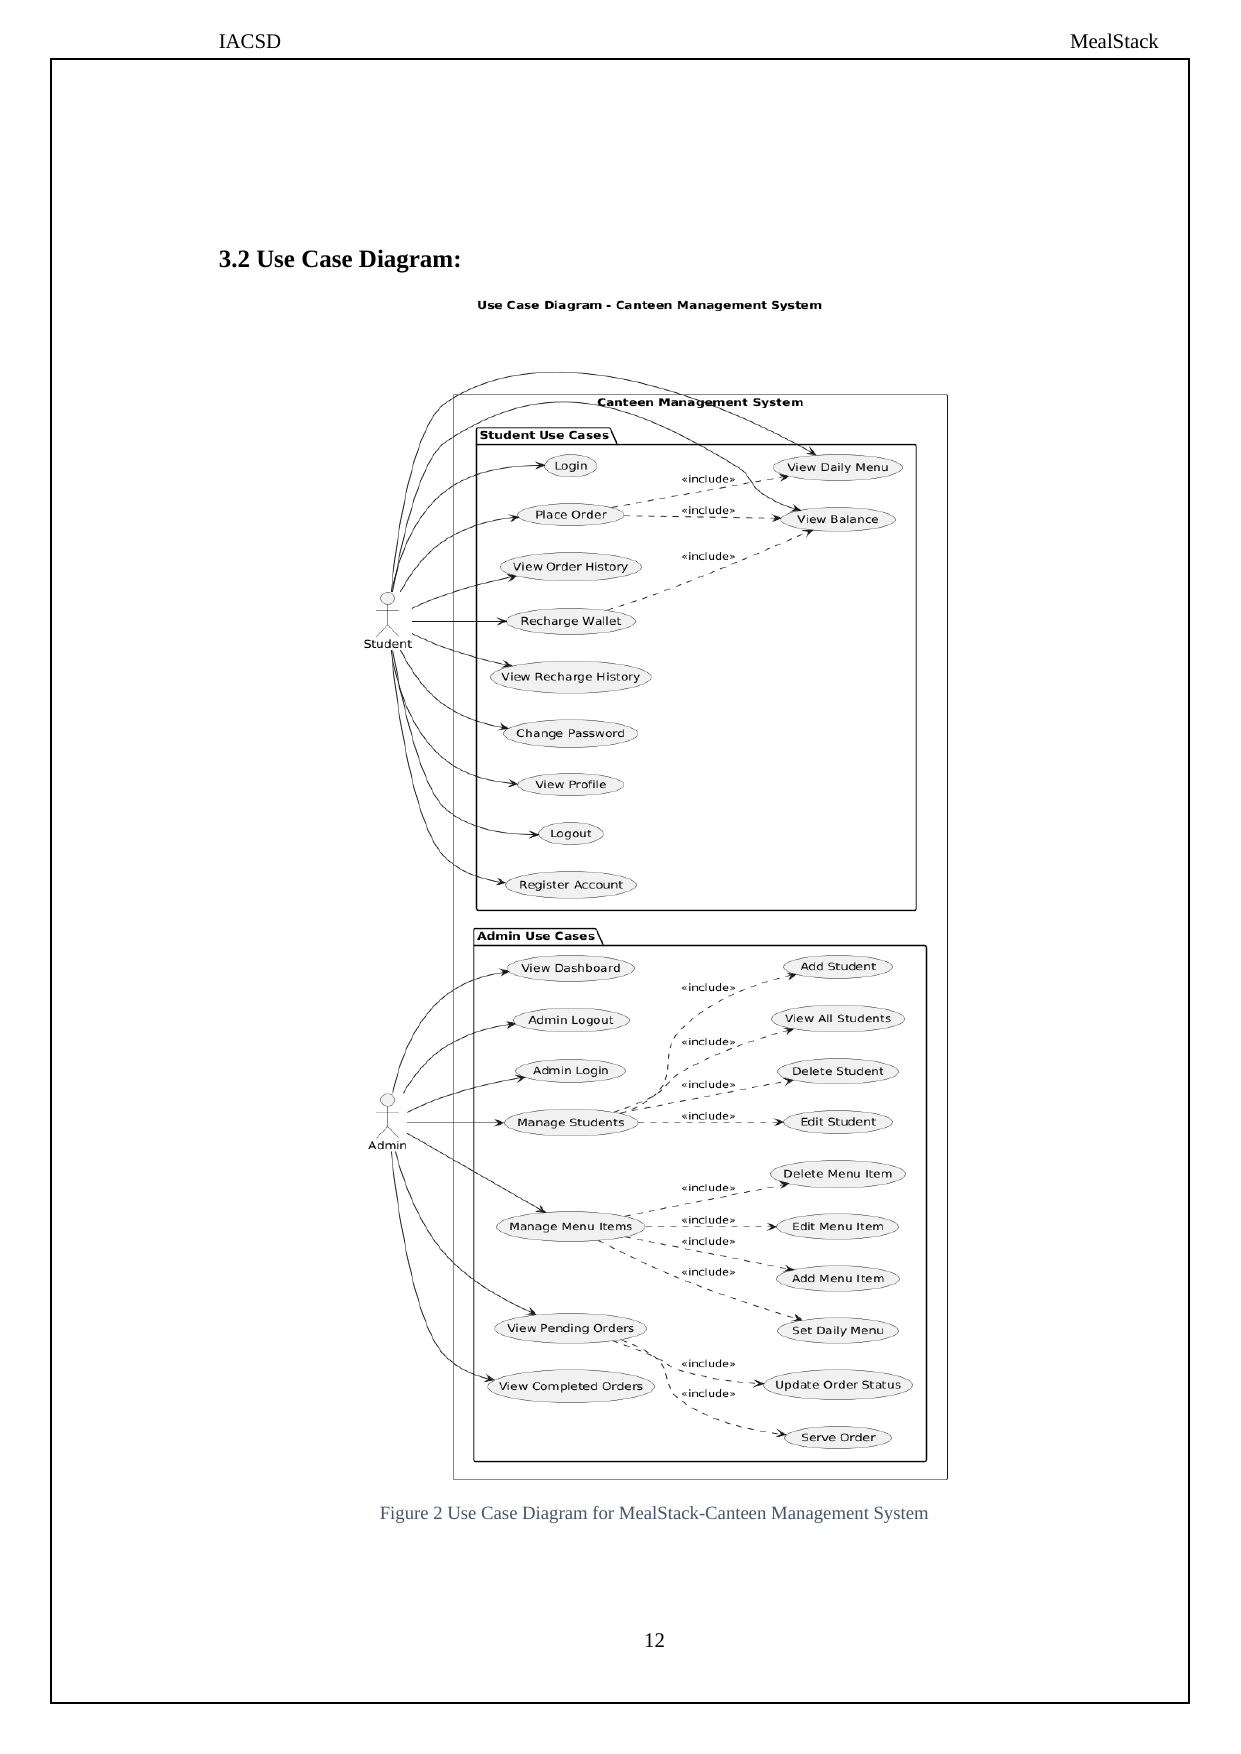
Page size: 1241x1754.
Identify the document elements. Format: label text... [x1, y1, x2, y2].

text 3.2 Use Case Diagram: [218, 244, 1090, 272]
text Figure 2 Use Case Diagram for MealStack-Canteen Management System [218, 1502, 1090, 1523]
picture [358, 291, 951, 1483]
